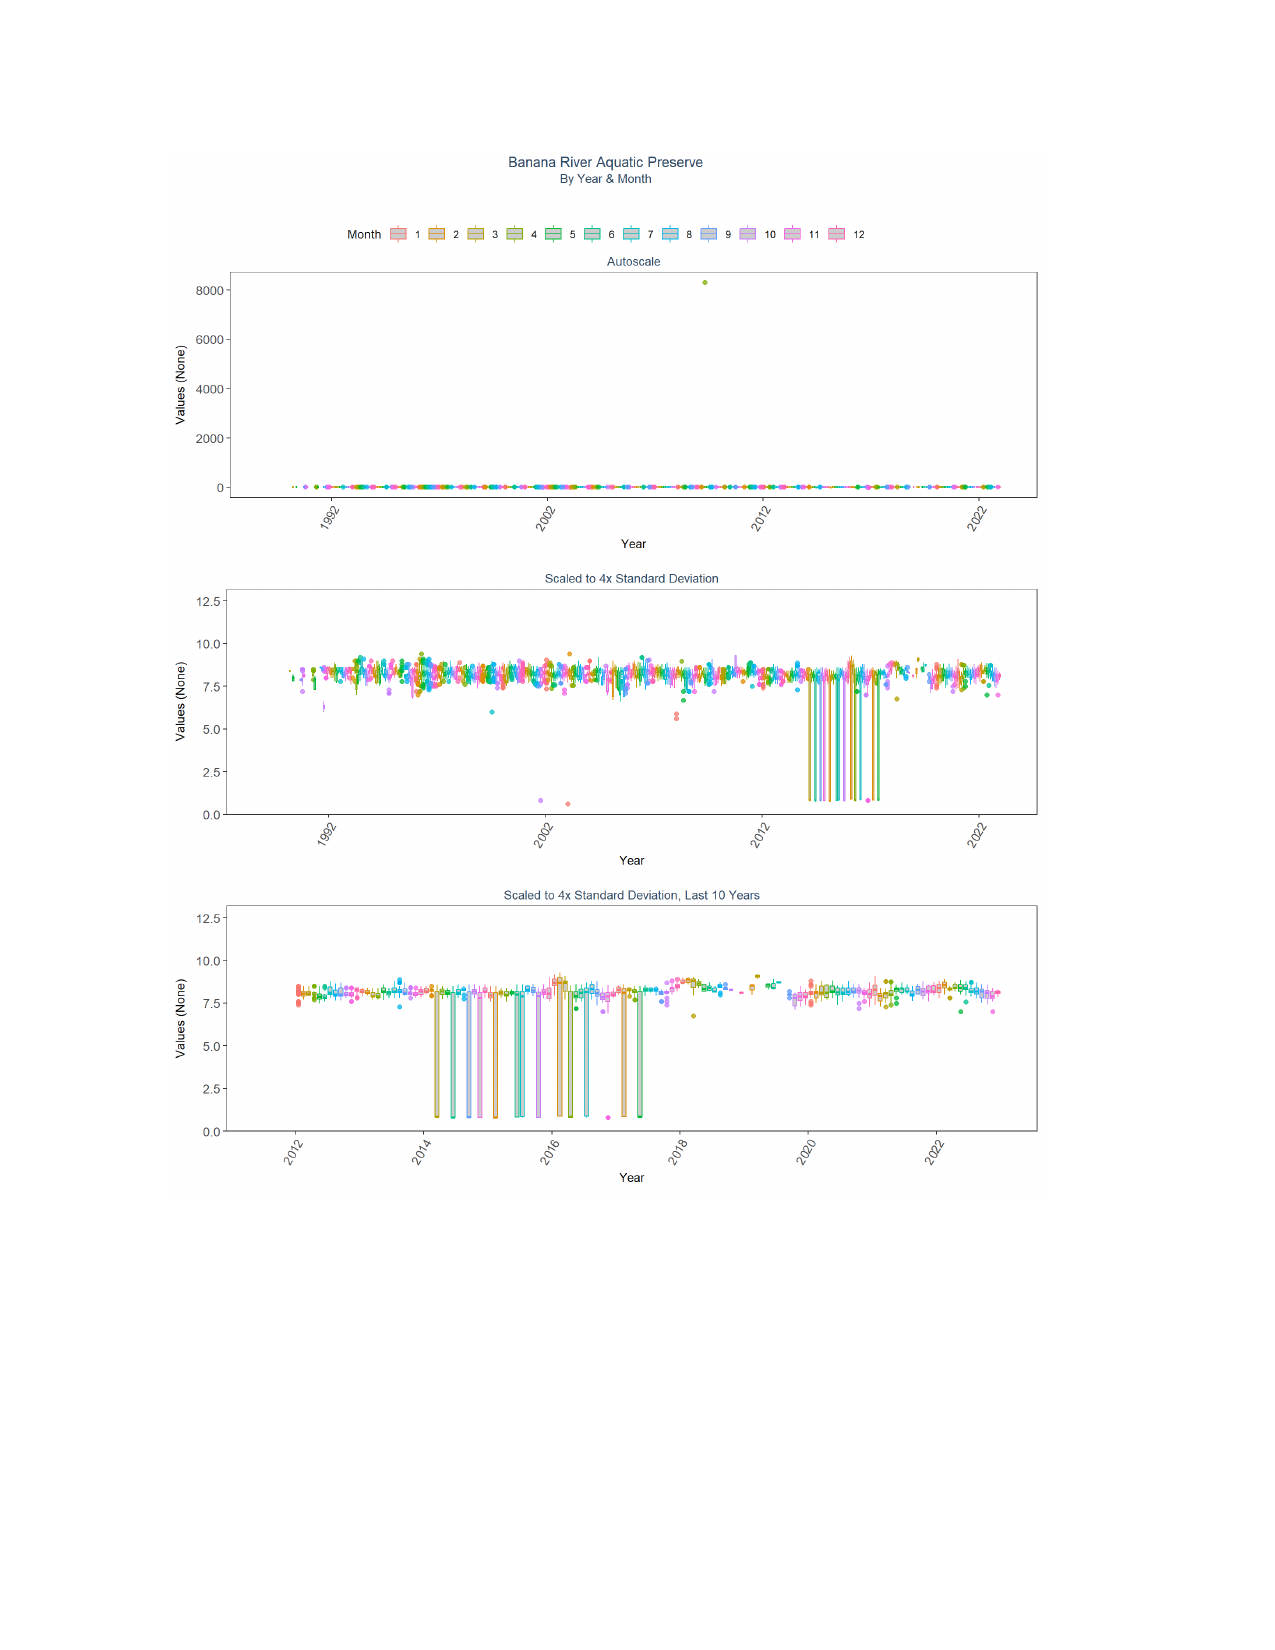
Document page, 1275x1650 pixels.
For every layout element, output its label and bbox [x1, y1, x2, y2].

picture [168, 150, 1044, 1200]
